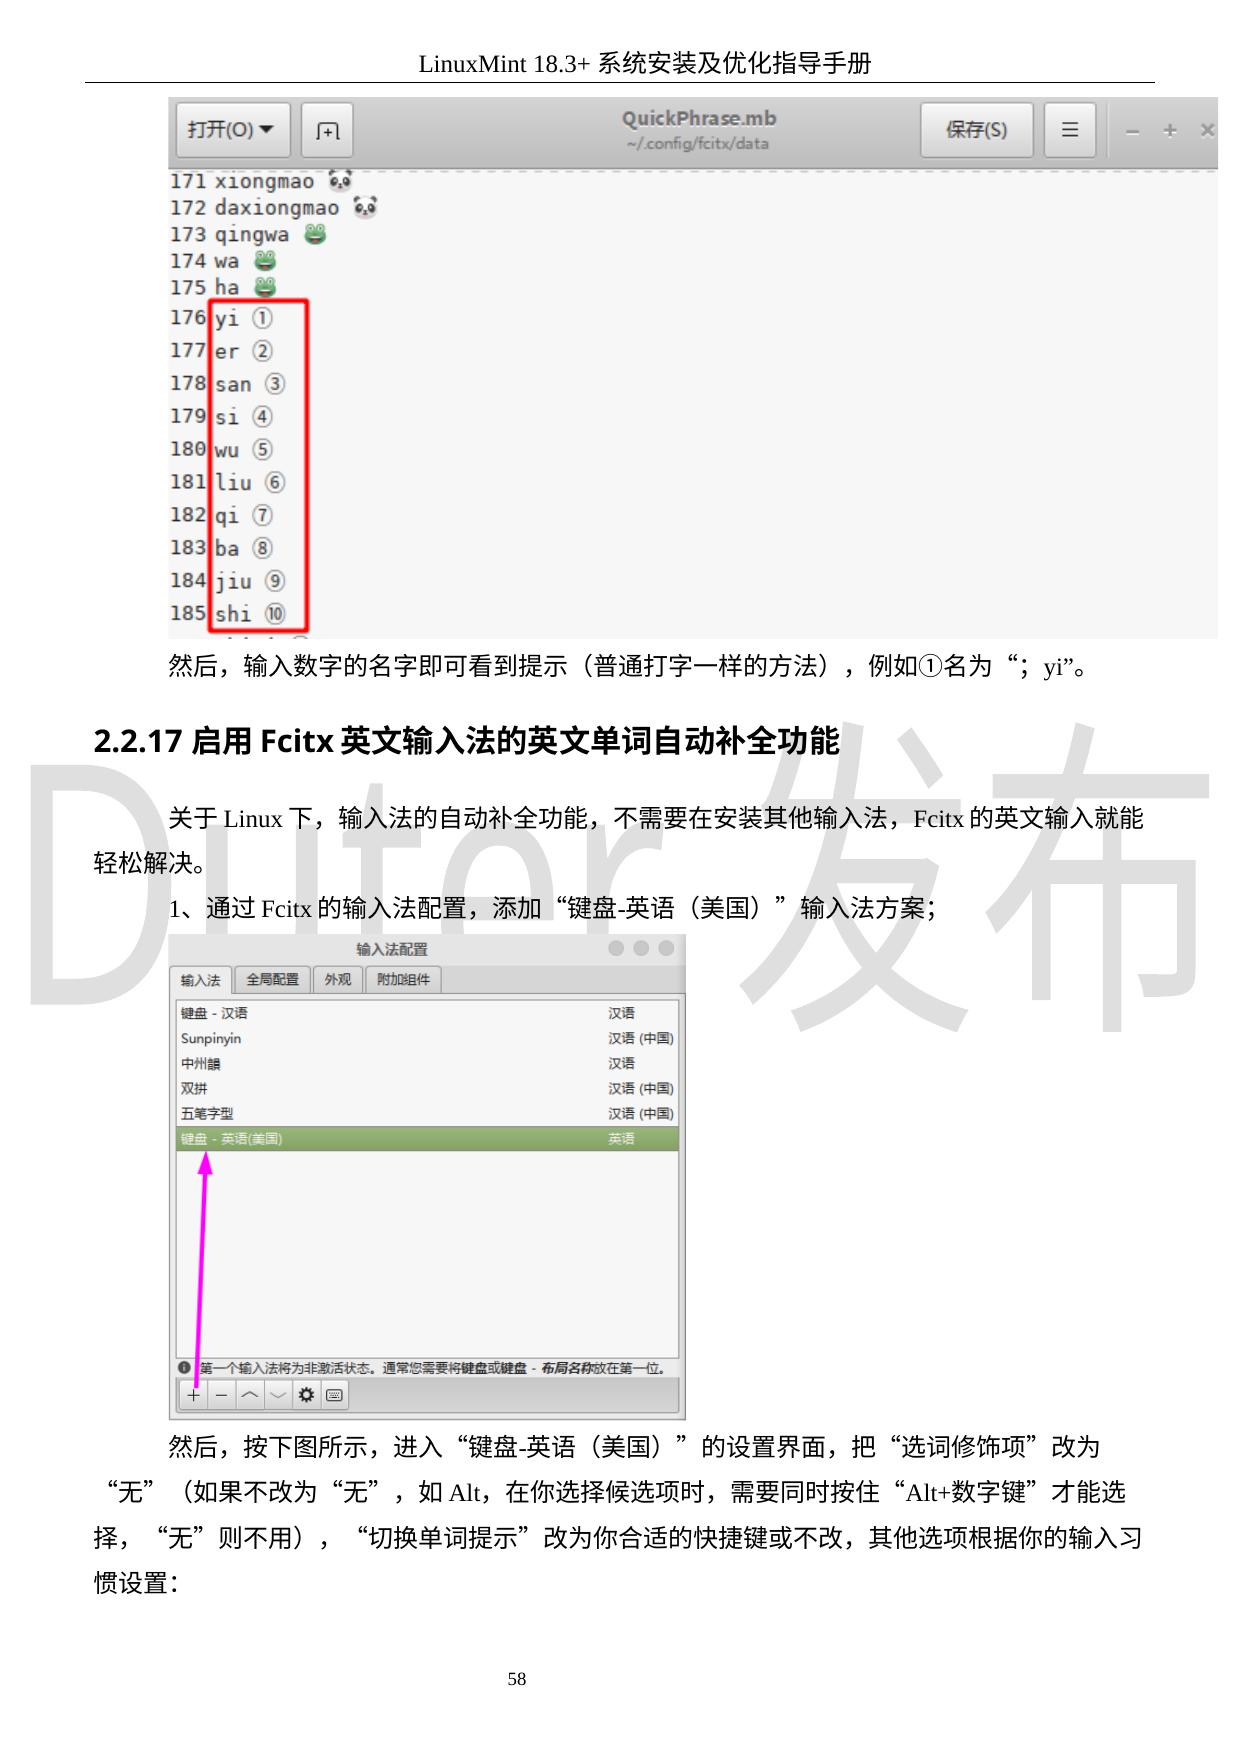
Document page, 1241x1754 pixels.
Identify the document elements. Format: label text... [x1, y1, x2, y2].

text 1、通过Fcitx的输入法配置，添加“键盘-英语（美国）”输入法方案； [93, 889, 1147, 925]
text 关于Linux下，输入法的自动补全功能，不需要在安装其他输入法，Fcitx的英文输入就能轻松解决。 [93, 798, 1147, 880]
text 然后，输入数字的名字即可看到提示（普通打字一样的方法），例如①名为“；yi”。 [93, 646, 1147, 682]
text 然后，按下图所示，进入“键盘-英语（美国）”的设置界面，把“选词修饰项”改为“无”（如果不改为“无”，如Alt，在你选择候选项时，需要同时按住“Alt+数字键”才能选择，“无”则不用），“切换单词提示”改为你合适的快捷键或不改，其他选项根据你的输入习惯设置： [93, 1427, 1147, 1599]
picture [168, 934, 686, 1421]
picture [168, 97, 1219, 639]
subtitle 2.2.17 启用Fcitx英文输入法的英文单词自动补全功能 [93, 717, 1147, 762]
